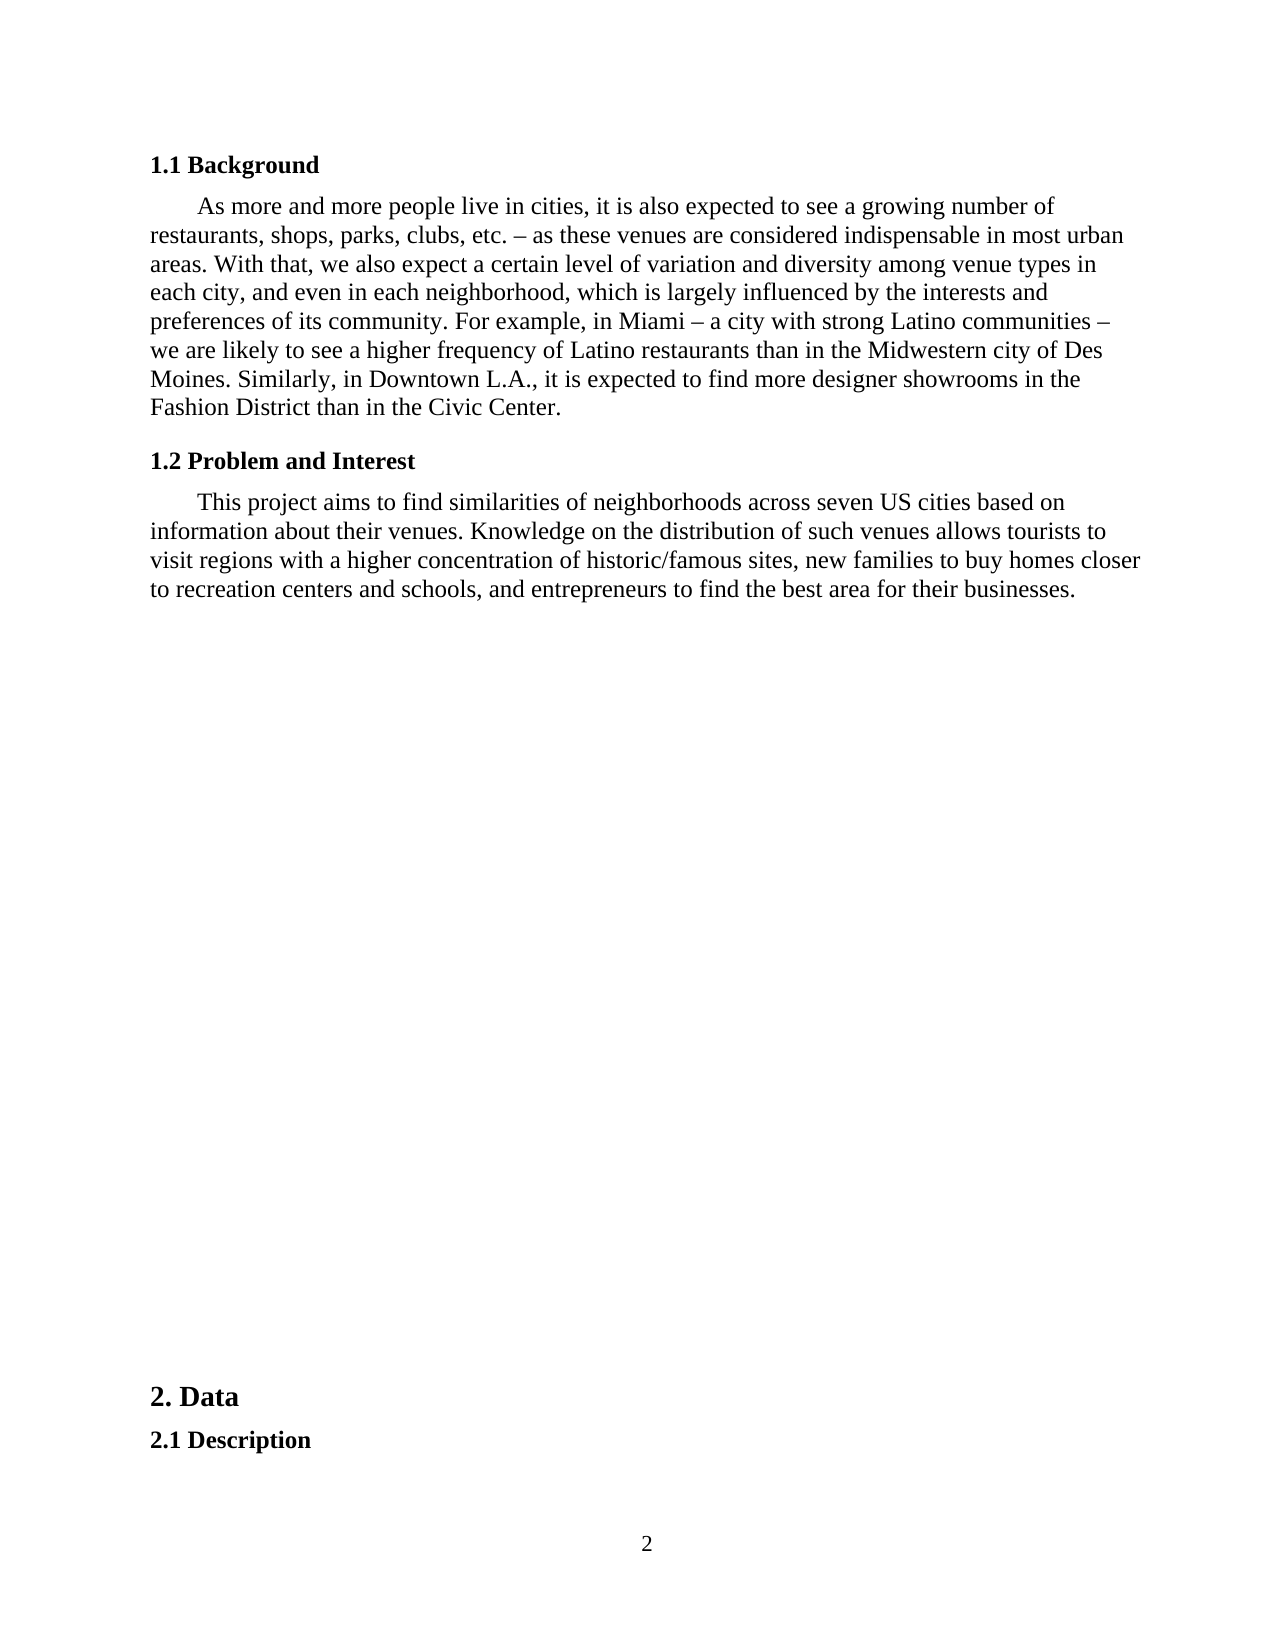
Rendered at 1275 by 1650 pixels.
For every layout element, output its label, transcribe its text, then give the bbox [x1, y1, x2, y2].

text This project aims to find similarities of neighborhoods across seven US cities based on information about their venues. Knowledge on the distribution of such venues allows tourists to visit regions with a higher concentration of historic/famous sites, new families to buy homes closer to recreation centers and schools, and entrepreneurs to find the best area for their businesses. [150, 487, 1144, 602]
text 2. Data [150, 1379, 1144, 1412]
text 2.1 Description [150, 1425, 1144, 1453]
text 1.1 Background [150, 150, 1144, 179]
text 1.2 Problem and Interest [150, 446, 1144, 475]
text As more and more people live in cities, it is also expected to see a growing number of restaurants, shops, parks, clubs, etc. – as these venues are considered indispensable in most urban areas. With that, we also expect a certain level of variation and diversity among venue types in each city, and even in each neighborhood, which is largely influenced by the interests and preferences of its community. For example, in Miami – a city with strong Latino communities – we are likely to see a higher frequency of Latino restaurants than in the Midwestern city of Des Moines. Similarly, in Downtown L.A., it is expected to find more designer showrooms in the Fashion District than in the Civic Center. [150, 191, 1144, 421]
